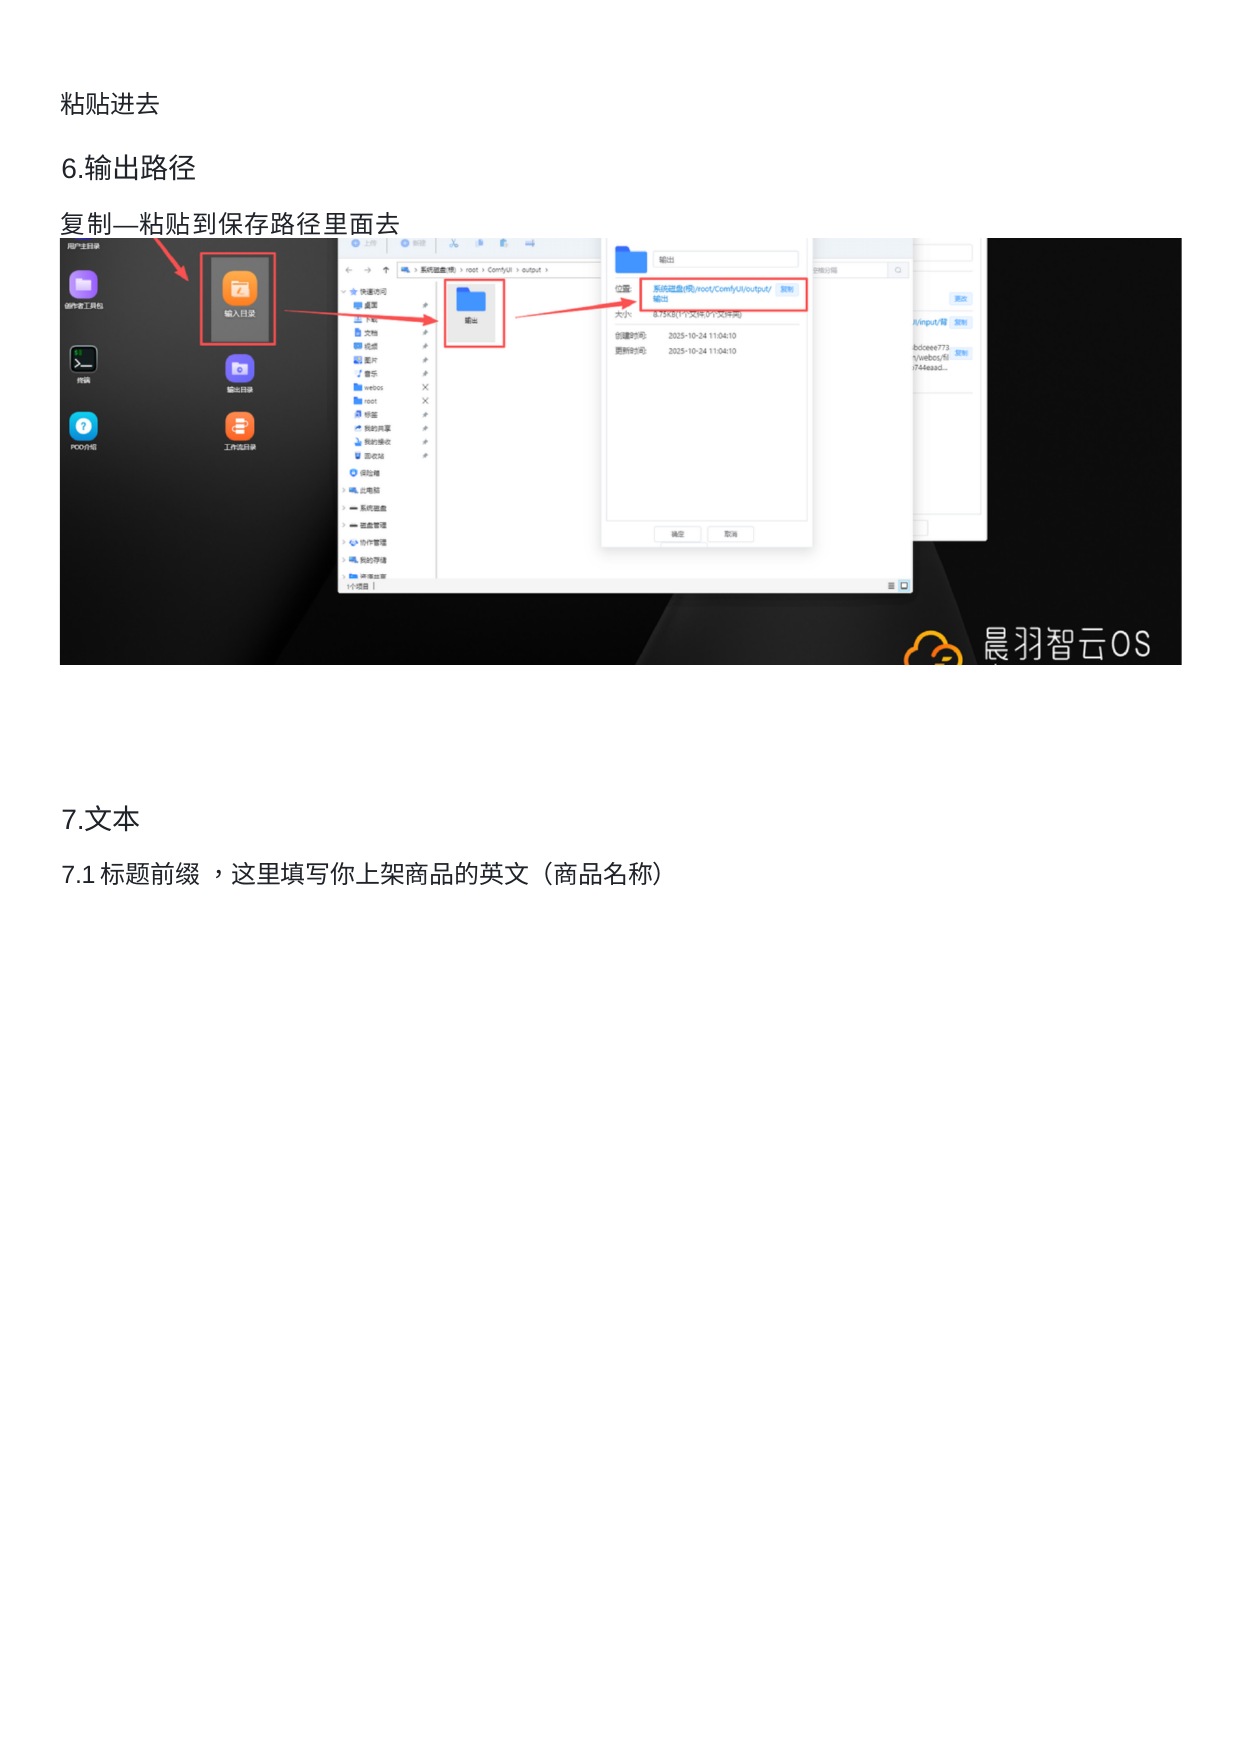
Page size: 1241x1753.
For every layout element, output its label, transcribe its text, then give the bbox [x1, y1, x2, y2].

text 复制—粘贴到保存路径⾥⾯去 [61, 212, 1182, 238]
picture [59, 238, 1182, 665]
text 6.输出路径 [61, 155, 1182, 184]
text 7.⽂本 [61, 806, 1182, 835]
text 7.1标题前缀 ，这⾥填写你上架商品的英⽂（商品名称） [61, 863, 1182, 889]
text 粘贴进去 [61, 93, 1182, 119]
